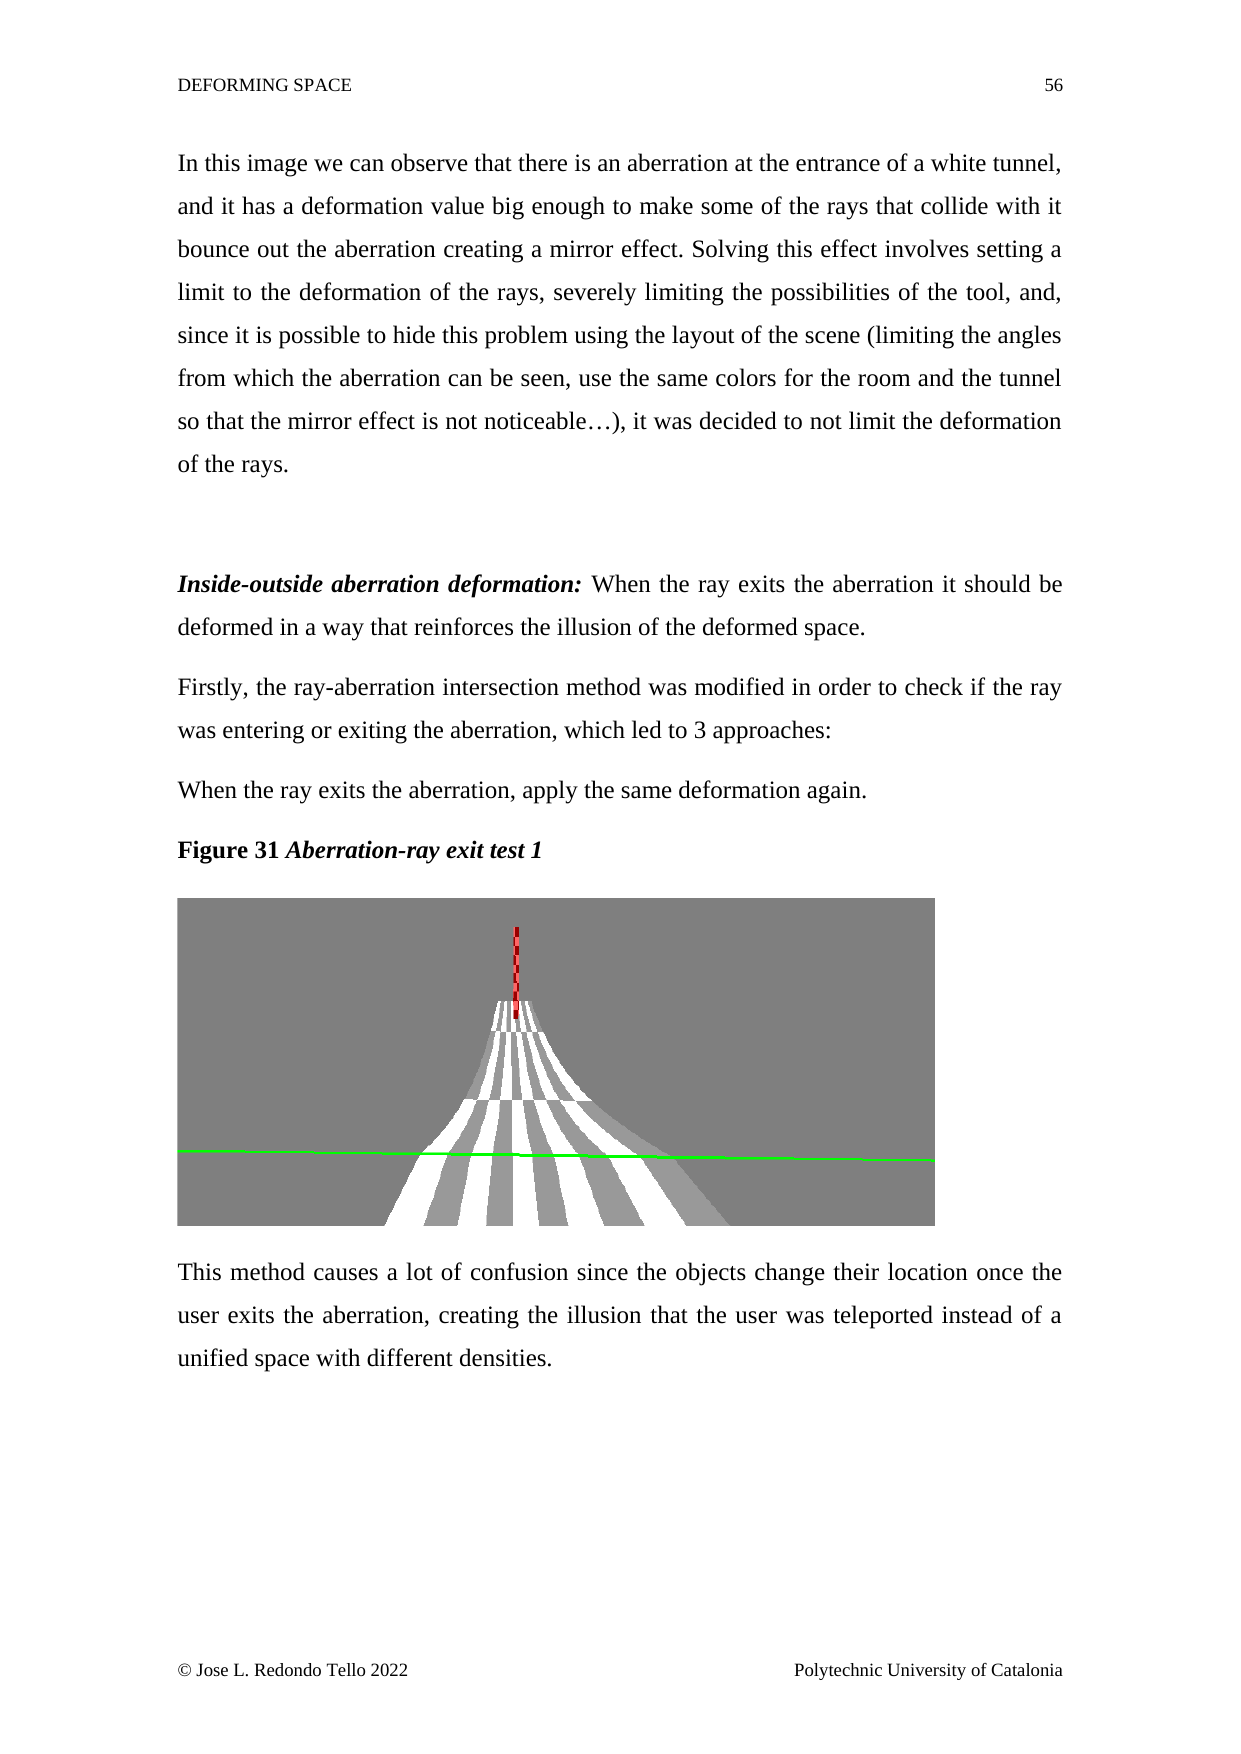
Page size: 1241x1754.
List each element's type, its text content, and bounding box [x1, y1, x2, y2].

text In this image we can observe that there is an aberration at the entrance of a white tunnel, and it has a deformation value big enough to make some of the rays that collide with it bounce out the aberration creating a mirror effect. Solving this effect involves setting a limit to the deformation of the rays, severely limiting the possibilities of the tool, and, since it is possible to hide this problem using the layout of the scene (limiting the angles from which the aberration can be seen, use the same colors for the room and the tunnel so that the mirror effect is not noticeable…), it was decided to not limit the deformation of the rays. [177, 148, 1063, 478]
text This method causes a lot of confusion since the objects change their location once the user exits the aberration, creating the illusion that the user was teleported instead of a unified space with different densities. [177, 1257, 1063, 1372]
text When the ray exits the aberration, apply the same deformation again. [177, 775, 1063, 804]
text Firstly, the ray-aberration intersection method was modified in order to check if the ray was entering or exiting the aberration, which led to 3 approaches: [177, 672, 1063, 744]
text Inside-outside aberration deformation: When the ray exits the aberration it should be deformed in a way that reinforces the illusion of the deformed space. [177, 569, 1063, 641]
text Figure 31 Aberration-ray exit test 1 [177, 835, 1063, 863]
picture [177, 898, 935, 1226]
